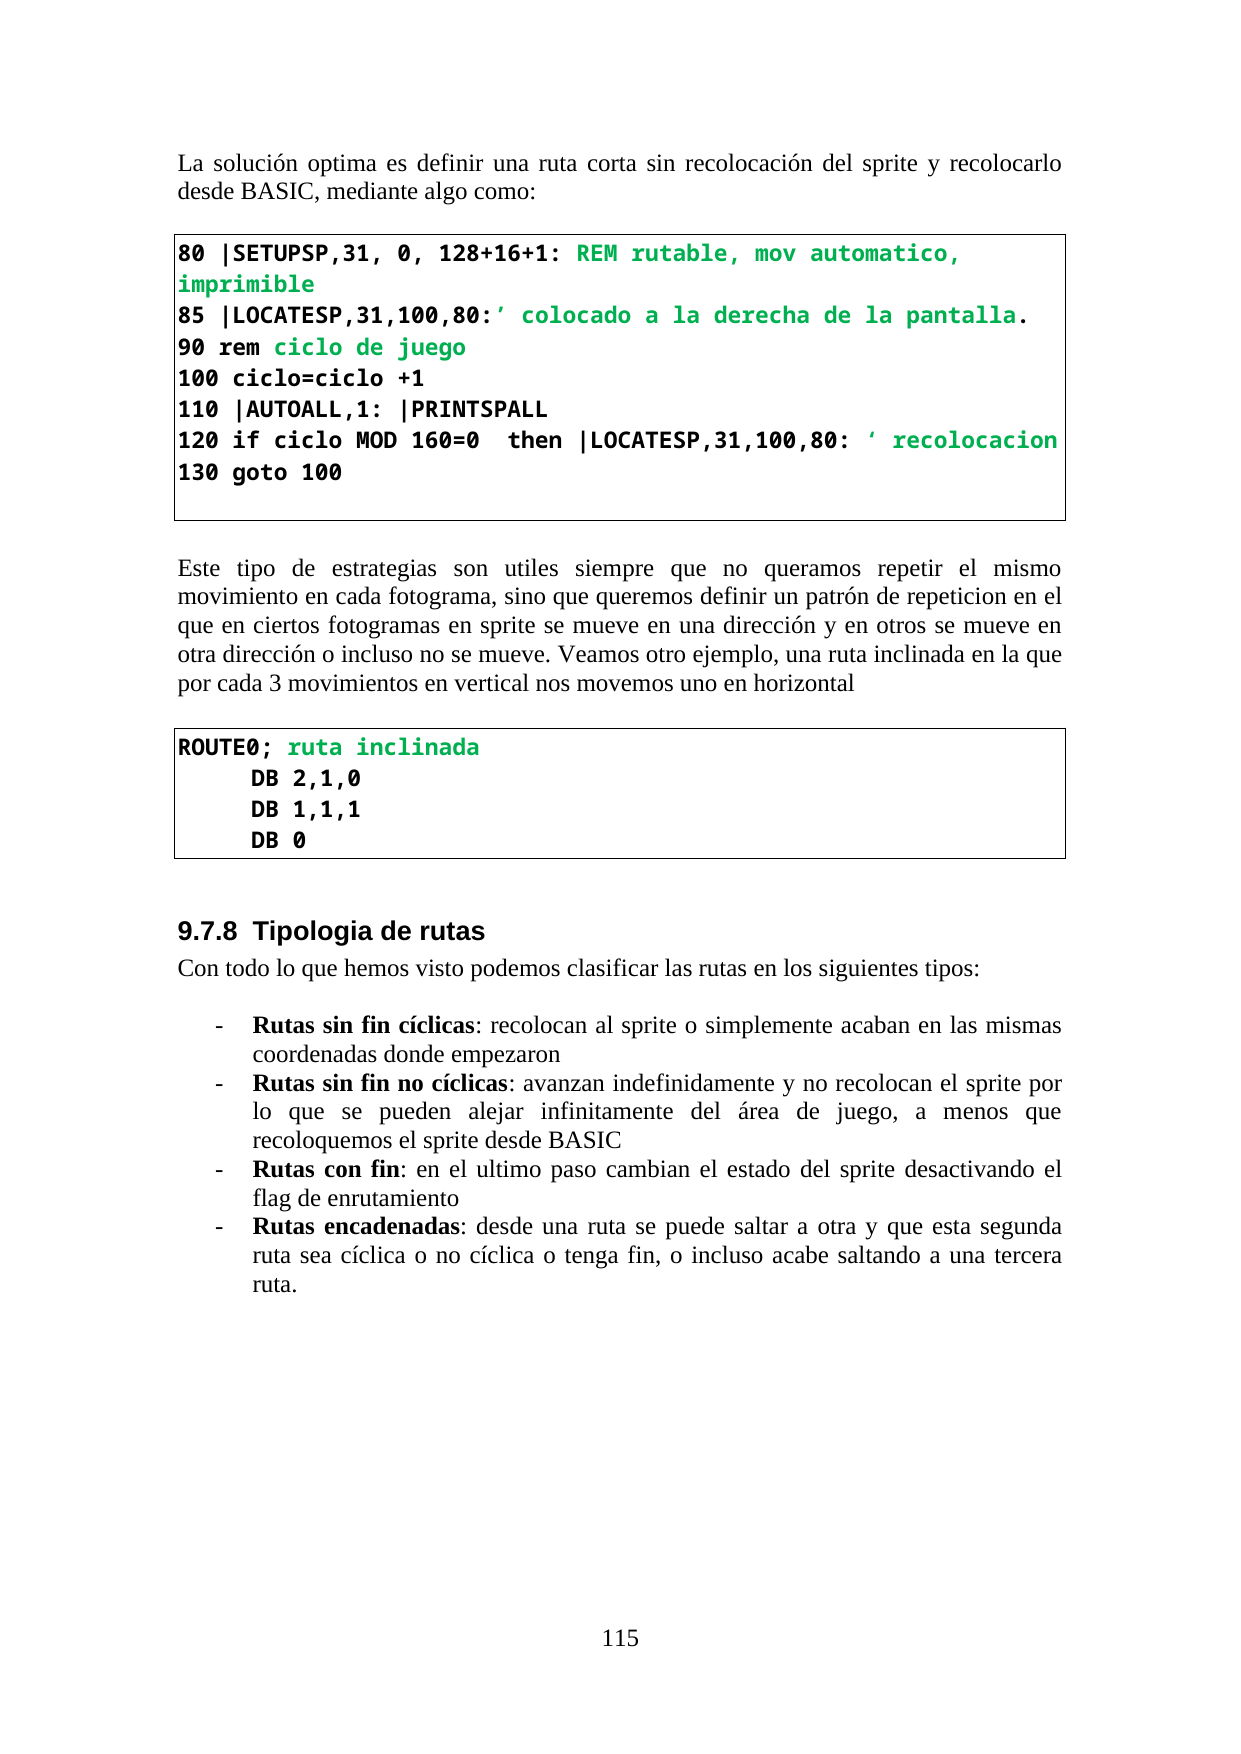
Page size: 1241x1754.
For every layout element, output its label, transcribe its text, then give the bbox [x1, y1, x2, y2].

list Rutas sin fin cíclicas: recolocan al sprite o simplemente acaban en las mismas coordenadas donde empezaron [215, 1010, 1063, 1068]
list Rutas encadenadas: desde una ruta se puede saltar a otra y que esta segunda ruta sea cíclica o no cíclica o tenga fin, o incluso acabe saltando a una tercera ruta. [215, 1211, 1063, 1298]
text Este tipo de estrategias son utiles siempre que no queramos repetir el mismo movimiento en cada fotograma, sino que queremos definir un patrón de repeticion en el que en ciertos fotogramas en sprite se mueve en una dirección y en otros se mueve en otra dirección o incluso no se mueve. Veamos otro ejemplo, una ruta inclinada en la que por cada 3 movimientos en vertical nos movemos uno en horizontal [177, 553, 1063, 696]
list Rutas sin fin no cíclicas: avanzan indefinidamente y no recolocan el sprite por lo que se pueden alejar infinitamente del área de juego, a menos que recoloquemos el sprite desde BASIC [215, 1068, 1063, 1154]
text 130 goto 100 [177, 456, 1063, 487]
text 110 |AUTOALL,1: |PRINTSPALL [177, 393, 1063, 424]
text DB 0 [175, 821, 1065, 858]
text DB 1,1,1 [177, 793, 1063, 821]
text 90 rem ciclo de juego [177, 331, 1063, 362]
subtitle Tipologia de rutas [177, 915, 1063, 946]
text 100 ciclo=ciclo +1 [177, 362, 1063, 393]
text 120 if ciclo MOD 160=0 then |LOCATESP,31,100,80: ‘ recolocacion [177, 424, 1063, 456]
list Rutas con fin: en el ultimo paso cambian el estado del sprite desactivando el flag de enrutamiento [215, 1154, 1063, 1211]
text La solución optima es definir una ruta corta sin recolocación del sprite y recolocarlo desde BASIC, mediante algo como: [177, 148, 1063, 205]
text ROUTE0; ruta inclinada [175, 729, 1065, 762]
text 85 |LOCATESP,31,100,80:’ colocado a la derecha de la pantalla. [177, 299, 1063, 331]
text 80 |SETUPSP,31, 0, 128+16+1: REM rutable, mov automatico, imprimible [175, 235, 1065, 299]
text DB 2,1,0 [177, 762, 1063, 793]
text Con todo lo que hemos visto podemos clasificar las rutas en los siguientes tipos: [177, 953, 1063, 981]
